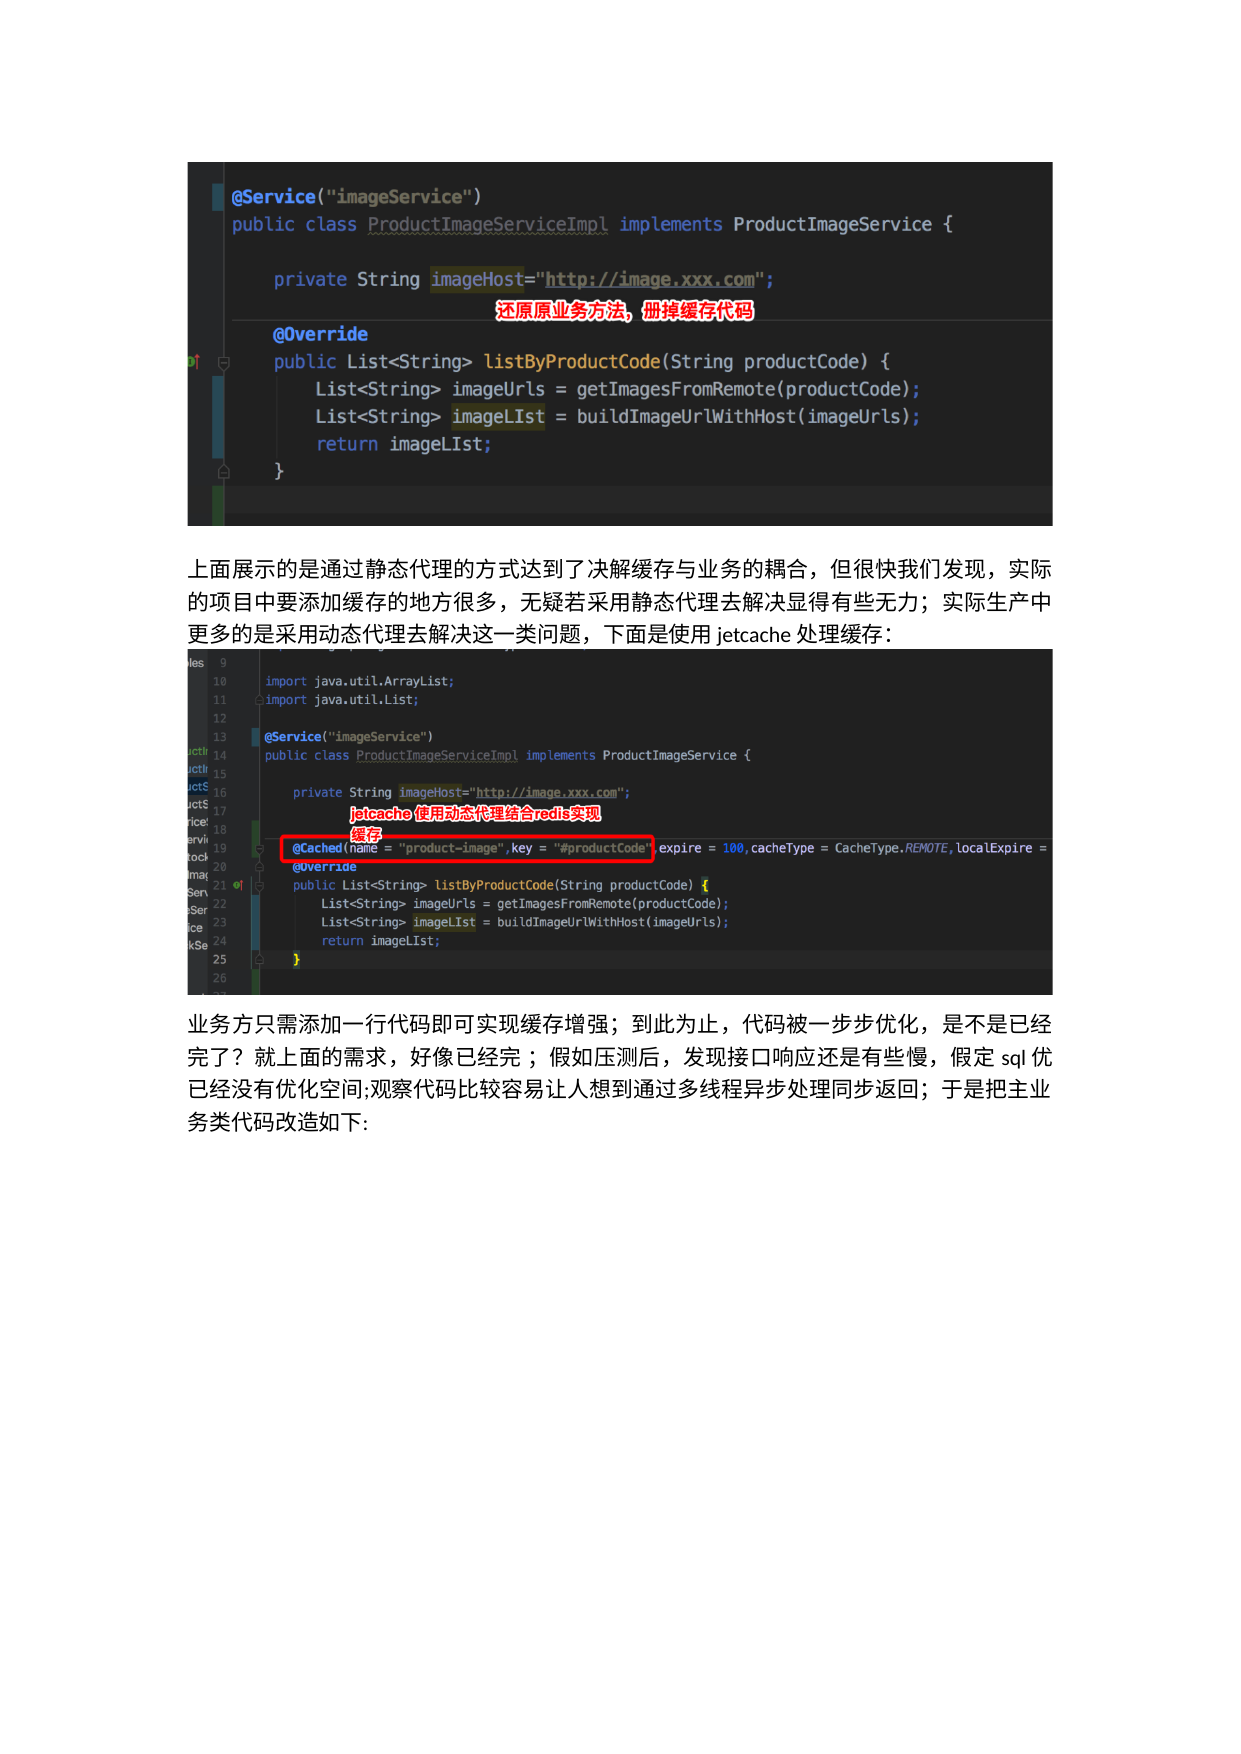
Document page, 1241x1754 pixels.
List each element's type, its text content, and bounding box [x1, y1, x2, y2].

picture [187, 162, 1053, 526]
text 上面展示的是通过静态代理的方式达到了决解缓存与业务的耦合，但很快我们发现，实际的项目中要添加缓存的地方很多，无疑若采用静态代理去解决显得有些无力；实际生产中更多的是采用动态代理去解决这一类问题，下面是使用jetcache 处理缓存： [187, 552, 1053, 649]
picture [187, 649, 1053, 995]
text 业务方只需添加一行代码即可实现缓存增强；到此为止，代码被一步步优化，是不是已经完了？就上面的需求，好像已经完 ；假如压测后，发现接口响应还是有些慢，假定sql优已经没有优化空间;观察代码比较容易让人想到通过多线程异步处理同步返回；于是把主业务类代码改造如下: [187, 1007, 1053, 1137]
